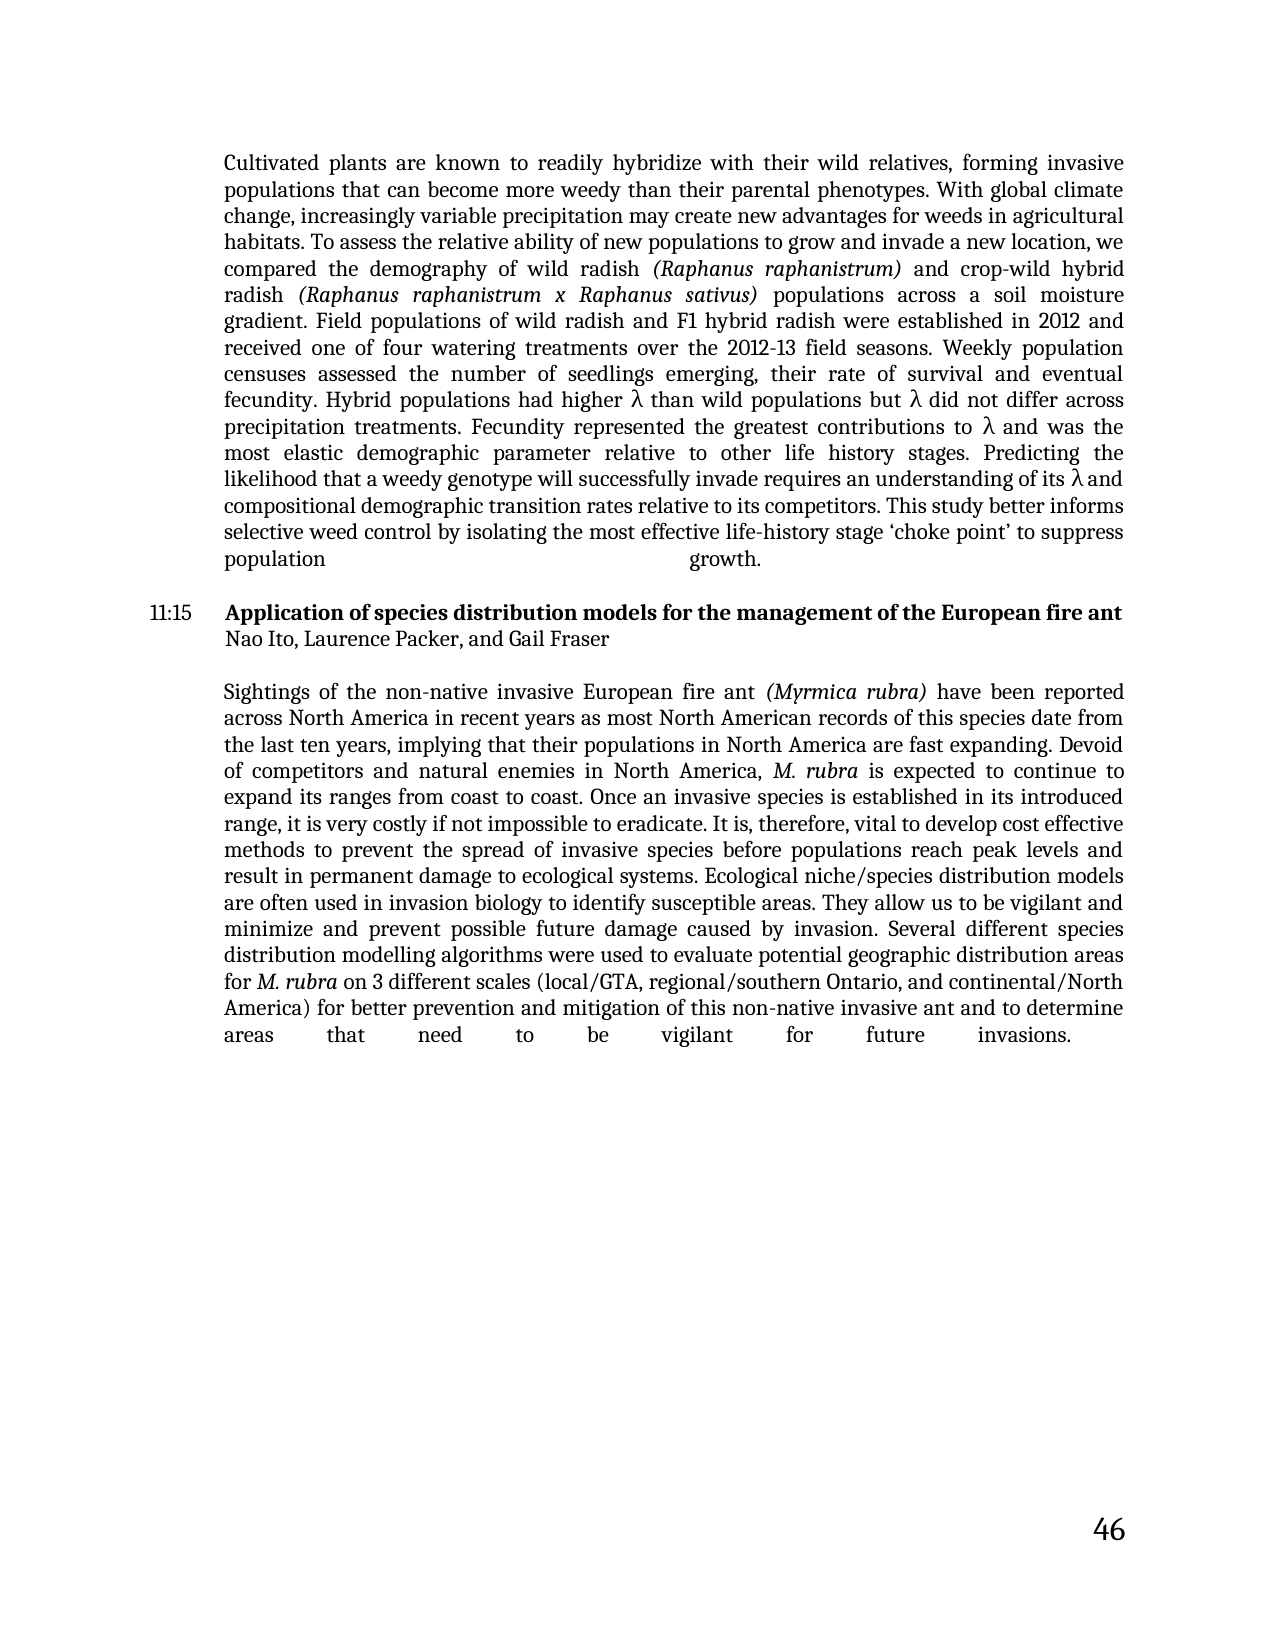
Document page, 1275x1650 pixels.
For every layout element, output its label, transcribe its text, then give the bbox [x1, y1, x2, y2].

text 11:15 Application of species distribution models for the management of the European fire ant [150, 600, 1125, 626]
text Cultivated plants are known to readily hybridize with their wild relatives, forming invasive populations that can become more weedy than their parental phenotypes. With global climate change, increasingly variable precipitation may create new advantages for weeds in agricultural habitats. To assess the relative ability of new populations to grow and invade a new location, we compared the demography of wild radish (Raphanus raphanistrum) and crop-wild hybrid radish (Raphanus raphanistrum x Raphanus sativus) populations across a soil moisture gradient. Field populations of wild radish and F1 hybrid radish were established in 2012 and received one of four watering treatments over the 2012-13 field seasons. Weekly population censuses assessed the number of seedlings emerging, their rate of survival and eventual fecundity. Hybrid populations had higher λ than wild populations but λ did not differ across precipitation treatments. Fecundity represented the greatest contributions to λ and was the most elastic demographic parameter relative to other life history stages. Predicting the likelihood that a weedy genotype will successfully invade requires an understanding of its λ and compositional demographic transition rates relative to its competitors. This study better informs selective weed control by isolating the most effective life-history stage ‘choke point’ to suppress population growth. [224, 150, 1125, 600]
text Sightings of the non-native invasive European fire ant (Myrmica rubra) have been reported across North America in recent years as most North American records of this species date from the last ten years, implying that their populations in North America are fast expanding. Devoid of competitors and natural enemies in North America, M. rubra is expected to continue to expand its ranges from coast to coast. Once an invasive species is established in its introduced range, it is very costly if not impossible to eradicate. It is, therefore, vital to develop cost effective methods to prevent the spread of invasive species before populations reach peak levels and result in permanent damage to ecological systems. Ecological niche/species distribution models are often used in invasion biology to identify susceptible areas. They allow us to be vigilant and minimize and prevent possible future damage caused by invasion. Several different species distribution modelling algorithms were used to evaluate potential geographic distribution areas for M. rubra on 3 different scales (local/GTA, regional/southern Ontario, and continental/North America) for better prevention and mitigation of this non-native invasive ant and to determine areas that need to be vigilant for future invasions. [224, 679, 1125, 1076]
text Nao Ito, Laurence Packer, and Gail Fraser [150, 626, 1125, 652]
